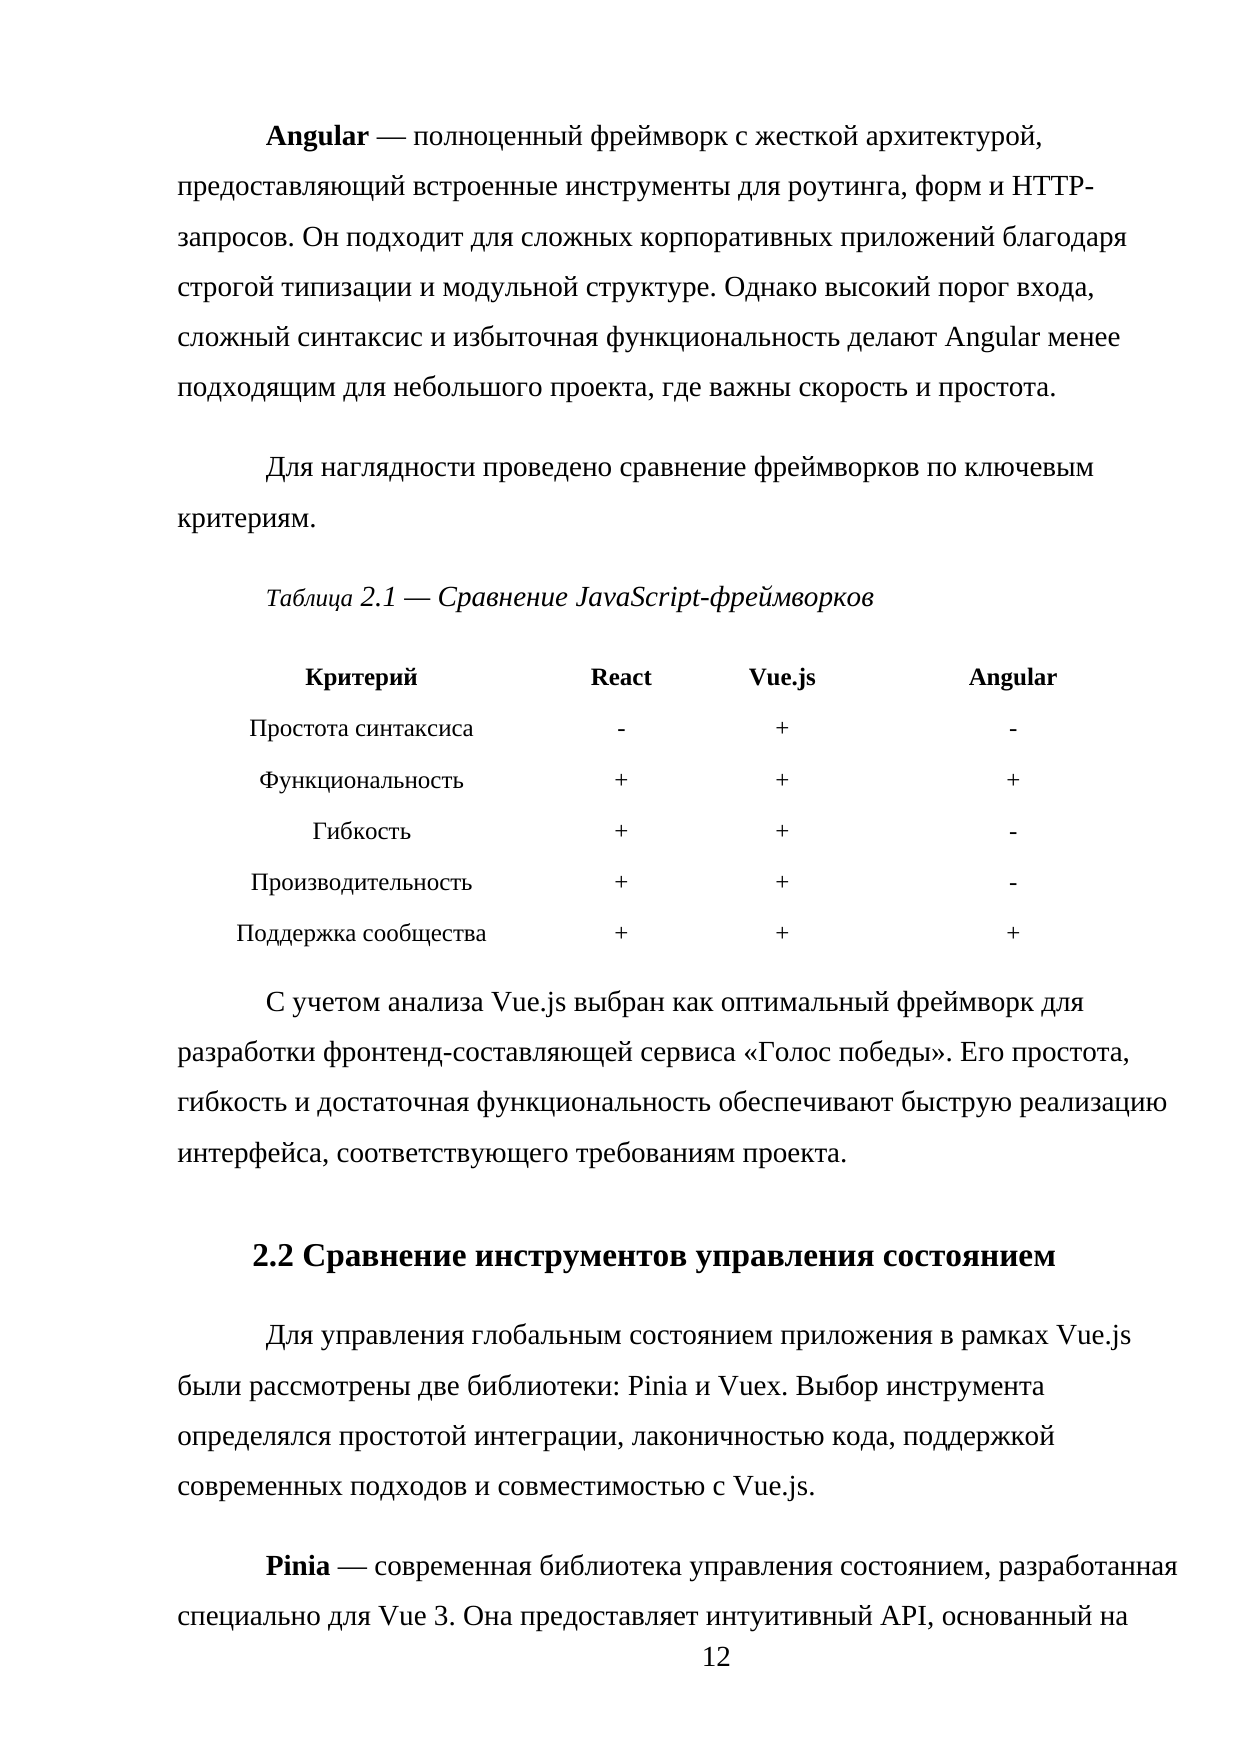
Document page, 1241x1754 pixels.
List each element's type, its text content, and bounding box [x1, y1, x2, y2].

table_cell Гибкость [177, 813, 546, 864]
table_cell + [868, 762, 1158, 813]
table_header React [546, 659, 696, 711]
table_header Angular [868, 659, 1158, 711]
table_cell + [696, 762, 868, 813]
table_cell - [868, 711, 1158, 762]
table_cell + [696, 916, 868, 967]
table_header Vue.js [696, 659, 868, 711]
table_cell + [546, 813, 696, 864]
table_cell - [868, 813, 1158, 864]
table_cell Производительность [177, 864, 546, 916]
table_cell + [696, 813, 868, 864]
table_cell + [546, 864, 696, 916]
table_cell + [546, 916, 696, 967]
text Для наглядности проведено сравнение фреймворков по ключевым критериям. [177, 449, 1181, 533]
table_cell - [868, 864, 1158, 916]
text С учетом анализа Vue.js выбран как оптимальный фреймворк для разработки фронтенд-составляющей сервиса «Голос победы». Его простота, гибкость и достаточная функциональность обеспечивают быструю реализацию интерфейса, соответствующего требованиям проекта. [177, 984, 1181, 1168]
subtitle 2.2 Сравнение инструментов управления состоянием [177, 1235, 1181, 1273]
table_cell + [546, 762, 696, 813]
text Для управления глобальным состоянием приложения в рамках Vue.js были рассмотрены две библиотеки: Pinia и Vuex. Выбор инструмента определялся простотой интеграции, лаконичностью кода, поддержкой современных подходов и совместимостью с Vue.js. [177, 1317, 1181, 1502]
table_header Критерий [177, 659, 546, 711]
table_cell - [546, 711, 696, 762]
table_cell + [696, 711, 868, 762]
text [177, 1548, 1181, 1632]
table_cell Простота синтаксиса [177, 711, 546, 762]
table_cell + [696, 864, 868, 916]
table_cell Поддержка сообщества [177, 916, 546, 967]
table_cell + [868, 916, 1158, 967]
table_cell Функциональность [177, 762, 546, 813]
text Таблица 2.1 — Сравнение JavaScript-фреймворков [177, 579, 1181, 613]
text Angular — полноценный фреймворк с жесткой архитектурой, предоставляющий встроенные инструменты для роутинга, форм и HTTP-запросов. Он подходит для сложных корпоративных приложений благодаря строгой типизации и модульной структуре. Однако высокий порог входа, сложный синтаксис и избыточная функциональность делают Angular менее подходящим для небольшого проекта, где важны скорость и простота. [177, 118, 1181, 403]
